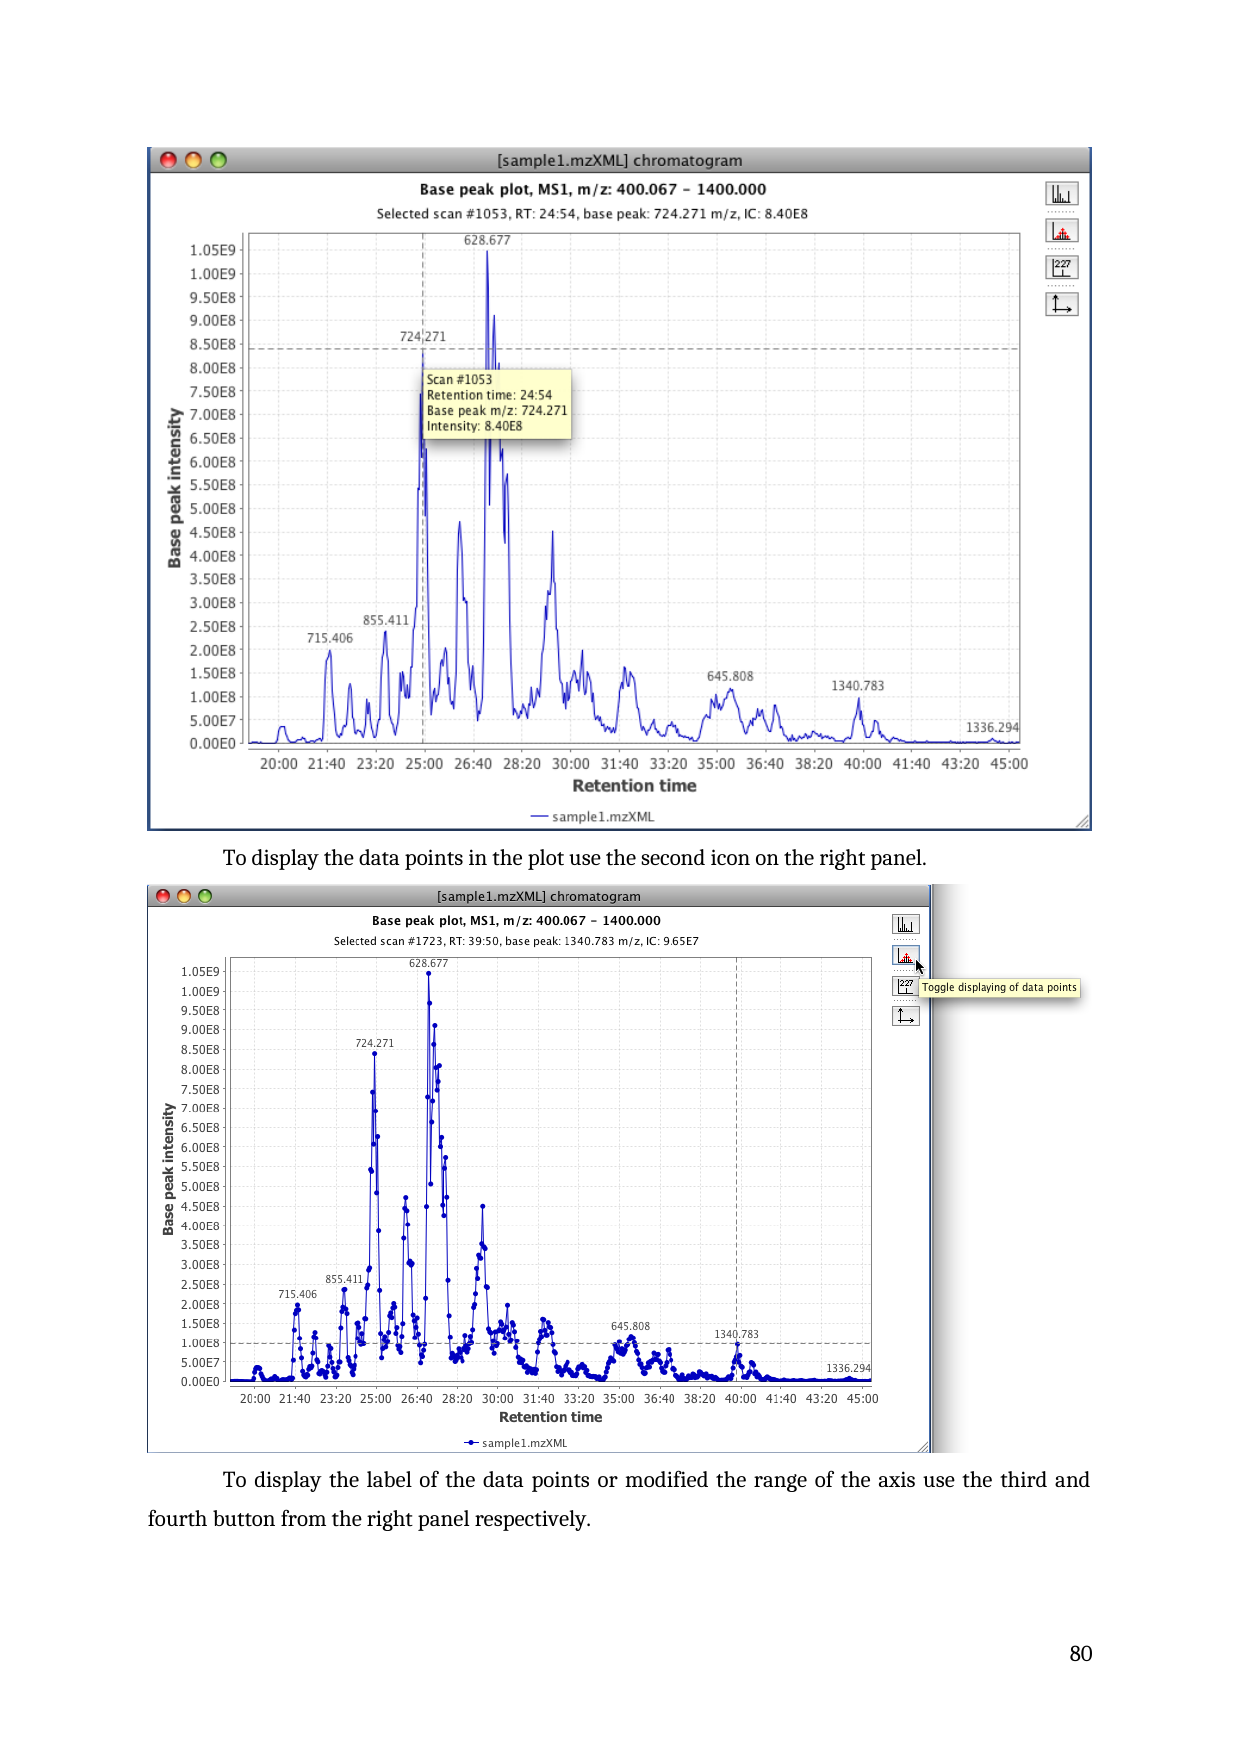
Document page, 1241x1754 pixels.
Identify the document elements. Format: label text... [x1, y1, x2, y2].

picture [147, 147, 1092, 831]
text To display the data points in the plot use the second icon on the right panel. [148, 845, 1092, 871]
picture [147, 884, 1092, 1453]
text To display the label of the data points or modified the range of the axis use the third and fourth button from the right panel respectively. [148, 1466, 1092, 1532]
